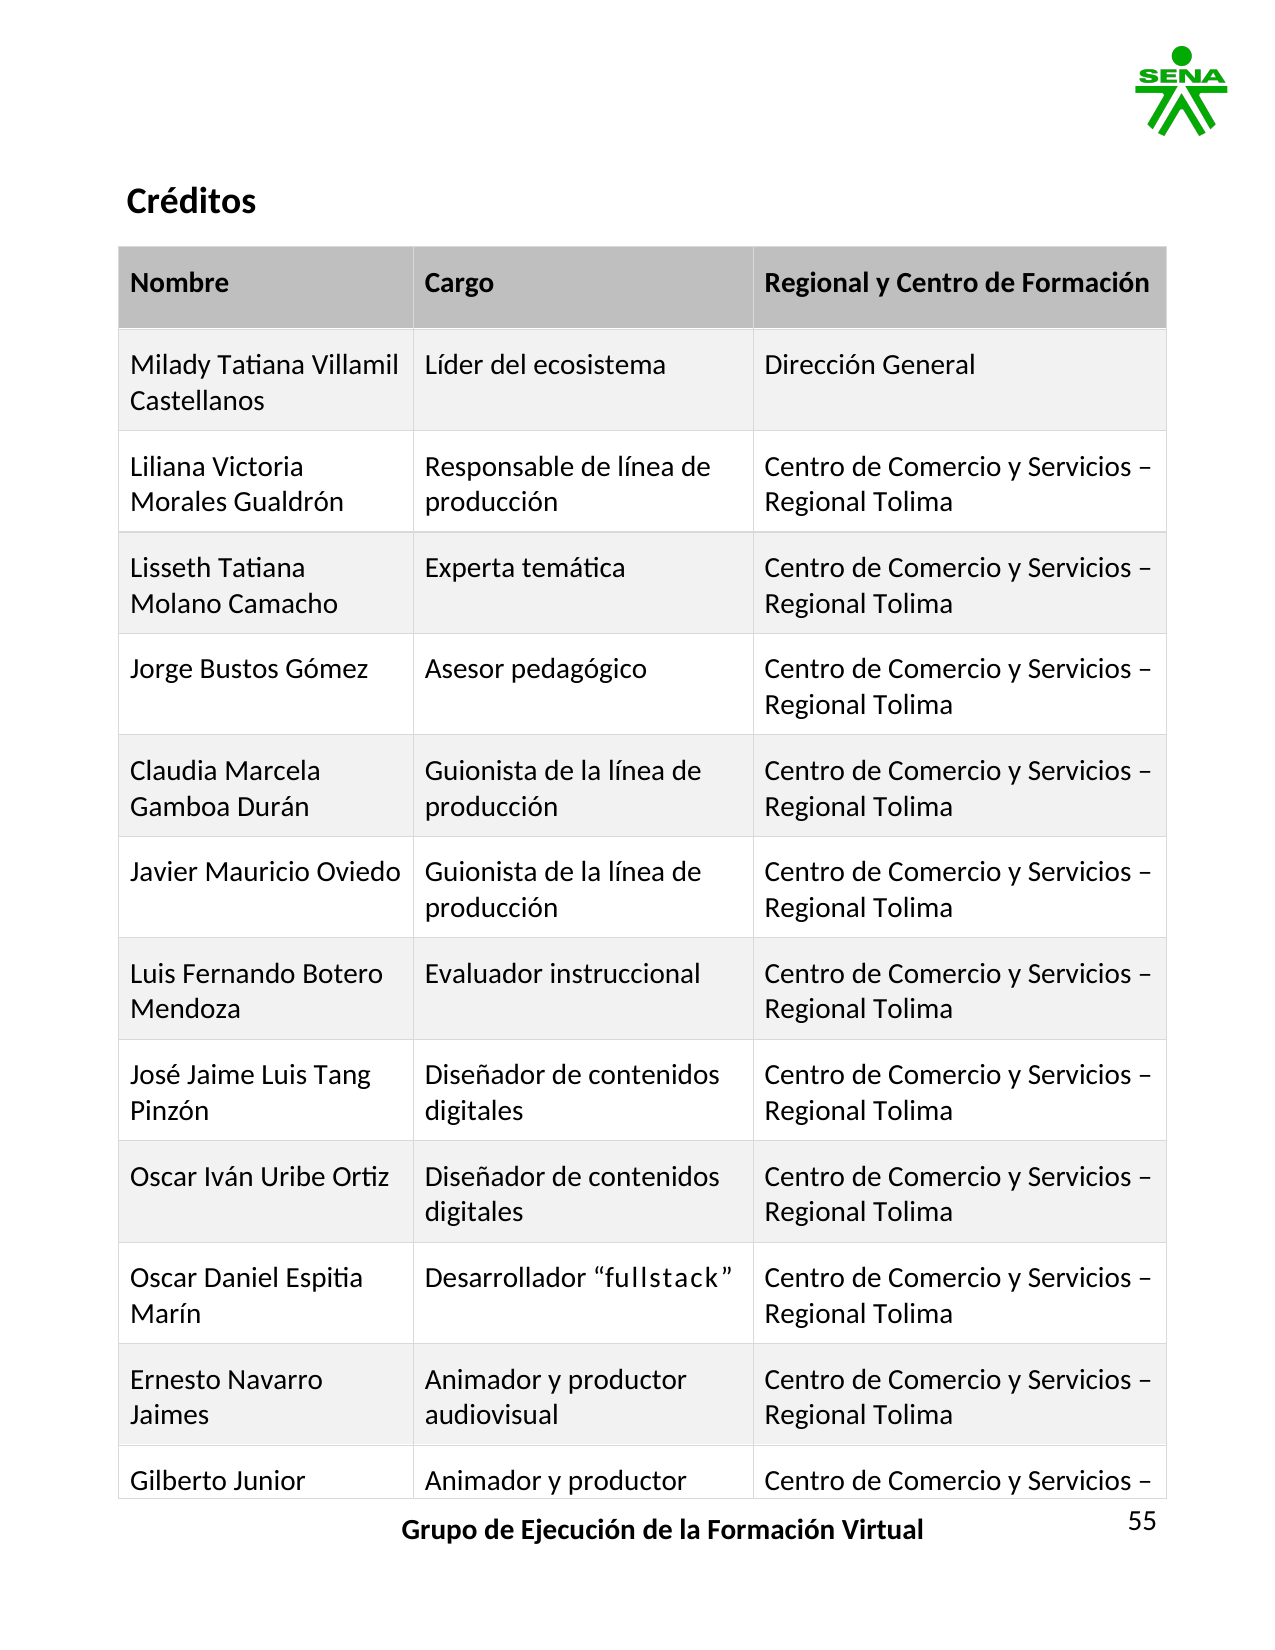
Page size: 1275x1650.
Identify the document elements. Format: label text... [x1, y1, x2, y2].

table_cell Ernesto Navarro Jaimes [119, 1344, 413, 1444]
table_cell Centro de Comercio y Servicios – Regional Tolima [754, 634, 1166, 734]
table_cell Centro de Comercio y Servicios – Regional Tolima [754, 431, 1166, 531]
table_cell Gilberto Junior Rodríguez Rodríguez [119, 1446, 413, 1498]
table_cell Experta temática [414, 533, 753, 633]
table_cell José Jaime Luis Tang Pinzón [119, 1040, 413, 1140]
text Créditos [118, 177, 1157, 223]
table_cell Asesor pedagógico [414, 634, 753, 734]
table_cell Centro de Comercio y Servicios – Regional Tolima [754, 938, 1166, 1039]
table_header Nombre [119, 247, 413, 328]
table_cell Diseñador de contenidos digitales [414, 1141, 753, 1242]
table_cell Milady Tatiana Villamil Castellanos [119, 330, 413, 430]
table_header Regional y Centro de Formación [754, 247, 1166, 328]
table_cell Lisseth Tatiana Molano Camacho [119, 533, 413, 633]
table_cell Diseñador de contenidos digitales [414, 1040, 753, 1140]
table_cell Evaluador instruccional [414, 938, 753, 1039]
table_cell Guionista de la línea de producción [414, 735, 753, 836]
table_cell Centro de Comercio y Servicios – Regional Tolima [754, 1040, 1166, 1140]
table_cell Centro de Comercio y Servicios – Regional Tolima [754, 1446, 1166, 1498]
table_cell Centro de Comercio y Servicios – Regional Tolima [754, 837, 1166, 937]
table_cell Oscar Iván Uribe Ortiz [119, 1141, 413, 1242]
table_cell Desarrollador “fullstack” [414, 1243, 753, 1343]
table_cell Centro de Comercio y Servicios – Regional Tolima [754, 533, 1166, 633]
table_cell Animador y productor audiovisual [414, 1344, 753, 1444]
table_header Cargo [414, 247, 753, 328]
table_cell Centro de Comercio y Servicios – Regional Tolima [754, 735, 1166, 836]
table_cell Centro de Comercio y Servicios – Regional Tolima [754, 1243, 1166, 1343]
table_cell Dirección General [754, 330, 1166, 430]
table_cell Liliana Victoria Morales Gualdrón [119, 431, 413, 531]
table_cell Oscar Daniel Espitia Marín [119, 1243, 413, 1343]
table_cell Animador y productor audiovisual [414, 1446, 753, 1498]
table_cell Responsable de línea de producción [414, 431, 753, 531]
table_cell Líder del ecosistema [414, 330, 753, 430]
table_cell Jorge Bustos Gómez [119, 634, 413, 734]
table_cell Claudia Marcela Gamboa Durán [119, 735, 413, 836]
table_cell Centro de Comercio y Servicios – Regional Tolima [754, 1141, 1166, 1242]
table_cell Luis Fernando Botero Mendoza [119, 938, 413, 1039]
table_cell Javier Mauricio Oviedo [119, 837, 413, 937]
table_cell Guionista de la línea de producción [414, 837, 753, 937]
picture [1135, 46, 1228, 136]
table_cell Centro de Comercio y Servicios – Regional Tolima [754, 1344, 1166, 1444]
